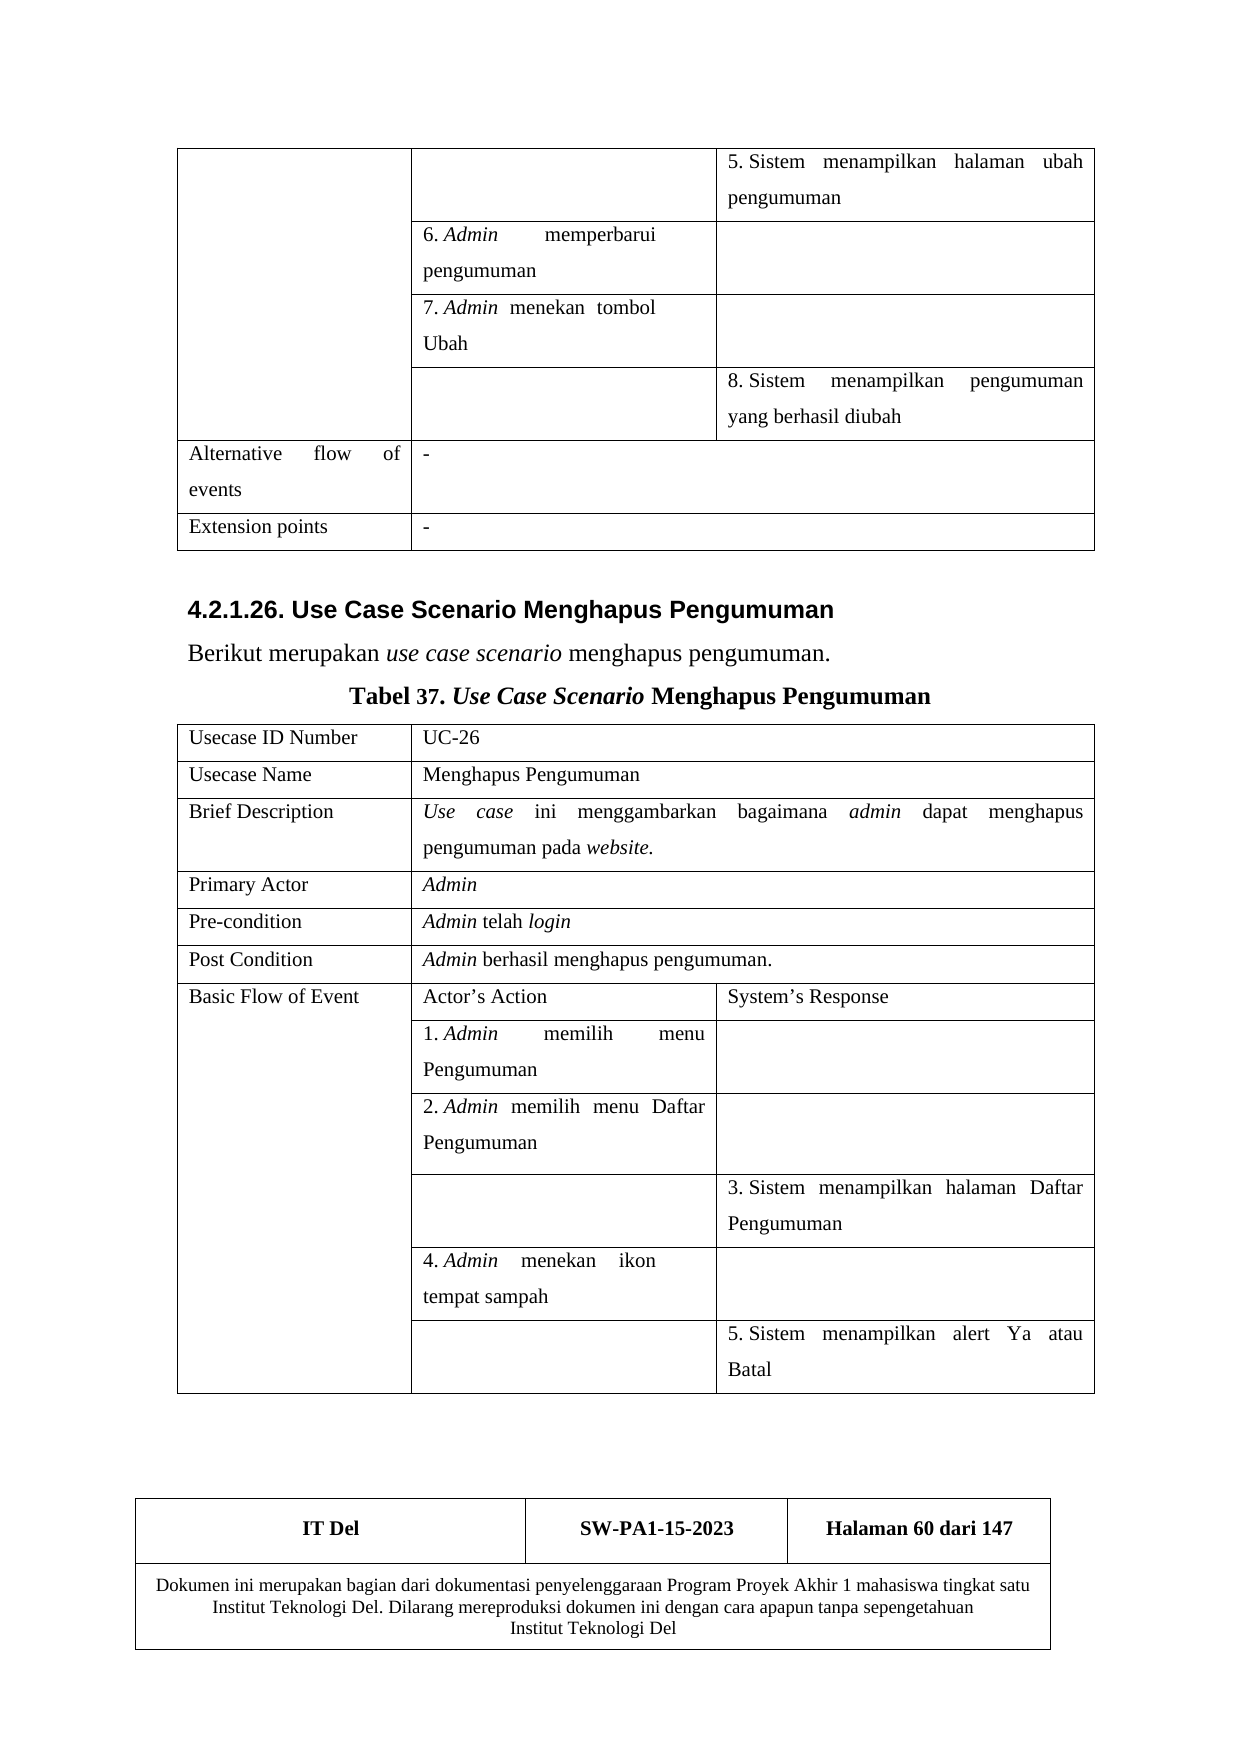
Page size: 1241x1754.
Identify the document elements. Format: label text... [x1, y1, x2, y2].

table_cell Admin memilih menu Pengumuman [412, 1021, 716, 1093]
table_cell Post Condition [178, 946, 411, 982]
table_header Usecase ID Number [178, 725, 411, 761]
table_cell Brief Description [178, 799, 411, 871]
table_cell Admin memilih menu Daftar Pengumuman [412, 1094, 716, 1174]
table_cell Use case ini menggambarkan bagaimana admin dapat menghapus pengumuman pada website. [412, 799, 1094, 871]
table_cell [412, 1321, 716, 1393]
table_cell Menghapus Pengumuman [412, 762, 1094, 798]
table_cell Sistem menampilkan pengumuman yang berhasil diubah [717, 368, 1094, 440]
table_cell [412, 514, 1094, 550]
table_header UC-26 [412, 725, 1094, 761]
text Berikut merupakan use case scenario menghapus pengumuman. [187, 638, 1092, 666]
table_cell [412, 368, 716, 440]
table_cell Admin berhasil menghapus pengumuman. [412, 946, 1094, 982]
table_cell Primary Actor [178, 872, 411, 908]
table_cell [717, 1094, 1094, 1174]
table_cell Extension points [178, 514, 411, 550]
table_cell Pre-condition [178, 909, 411, 945]
text 4.2.1.26. Use Case Scenario Menghapus Pengumuman [187, 594, 1092, 623]
table_cell Actor’s Action [412, 984, 716, 1019]
table_cell [717, 1248, 1094, 1320]
table_cell Usecase Name [178, 762, 411, 798]
text Tabel 37. Use Case Scenario Menghapus Pengumuman [187, 681, 1092, 709]
table_cell [717, 295, 1094, 367]
table_cell Sistem menampilkan halaman Daftar Pengumuman [717, 1175, 1094, 1247]
table_cell [717, 222, 1094, 294]
table_cell [412, 441, 1094, 513]
table_cell Admin memperbarui pengumuman [412, 222, 716, 294]
table_cell [717, 1021, 1094, 1093]
table_cell Admin menekan ikon tempat sampah [412, 1248, 716, 1320]
table_cell [412, 1175, 716, 1247]
table_cell [412, 149, 716, 221]
table_cell Alternative flow of events [178, 441, 411, 513]
table_cell Admin telah login [412, 909, 1094, 945]
table_cell Admin menekan tombol Ubah [412, 295, 716, 367]
table_cell System’s Response [717, 984, 1094, 1019]
table_cell Sistem menampilkan alert Ya atau Batal [717, 1321, 1094, 1393]
table_cell Basic Flow of Event [178, 984, 411, 1393]
table_cell Admin [412, 872, 1094, 908]
table_cell Sistem menampilkan halaman ubah pengumuman [717, 149, 1094, 221]
